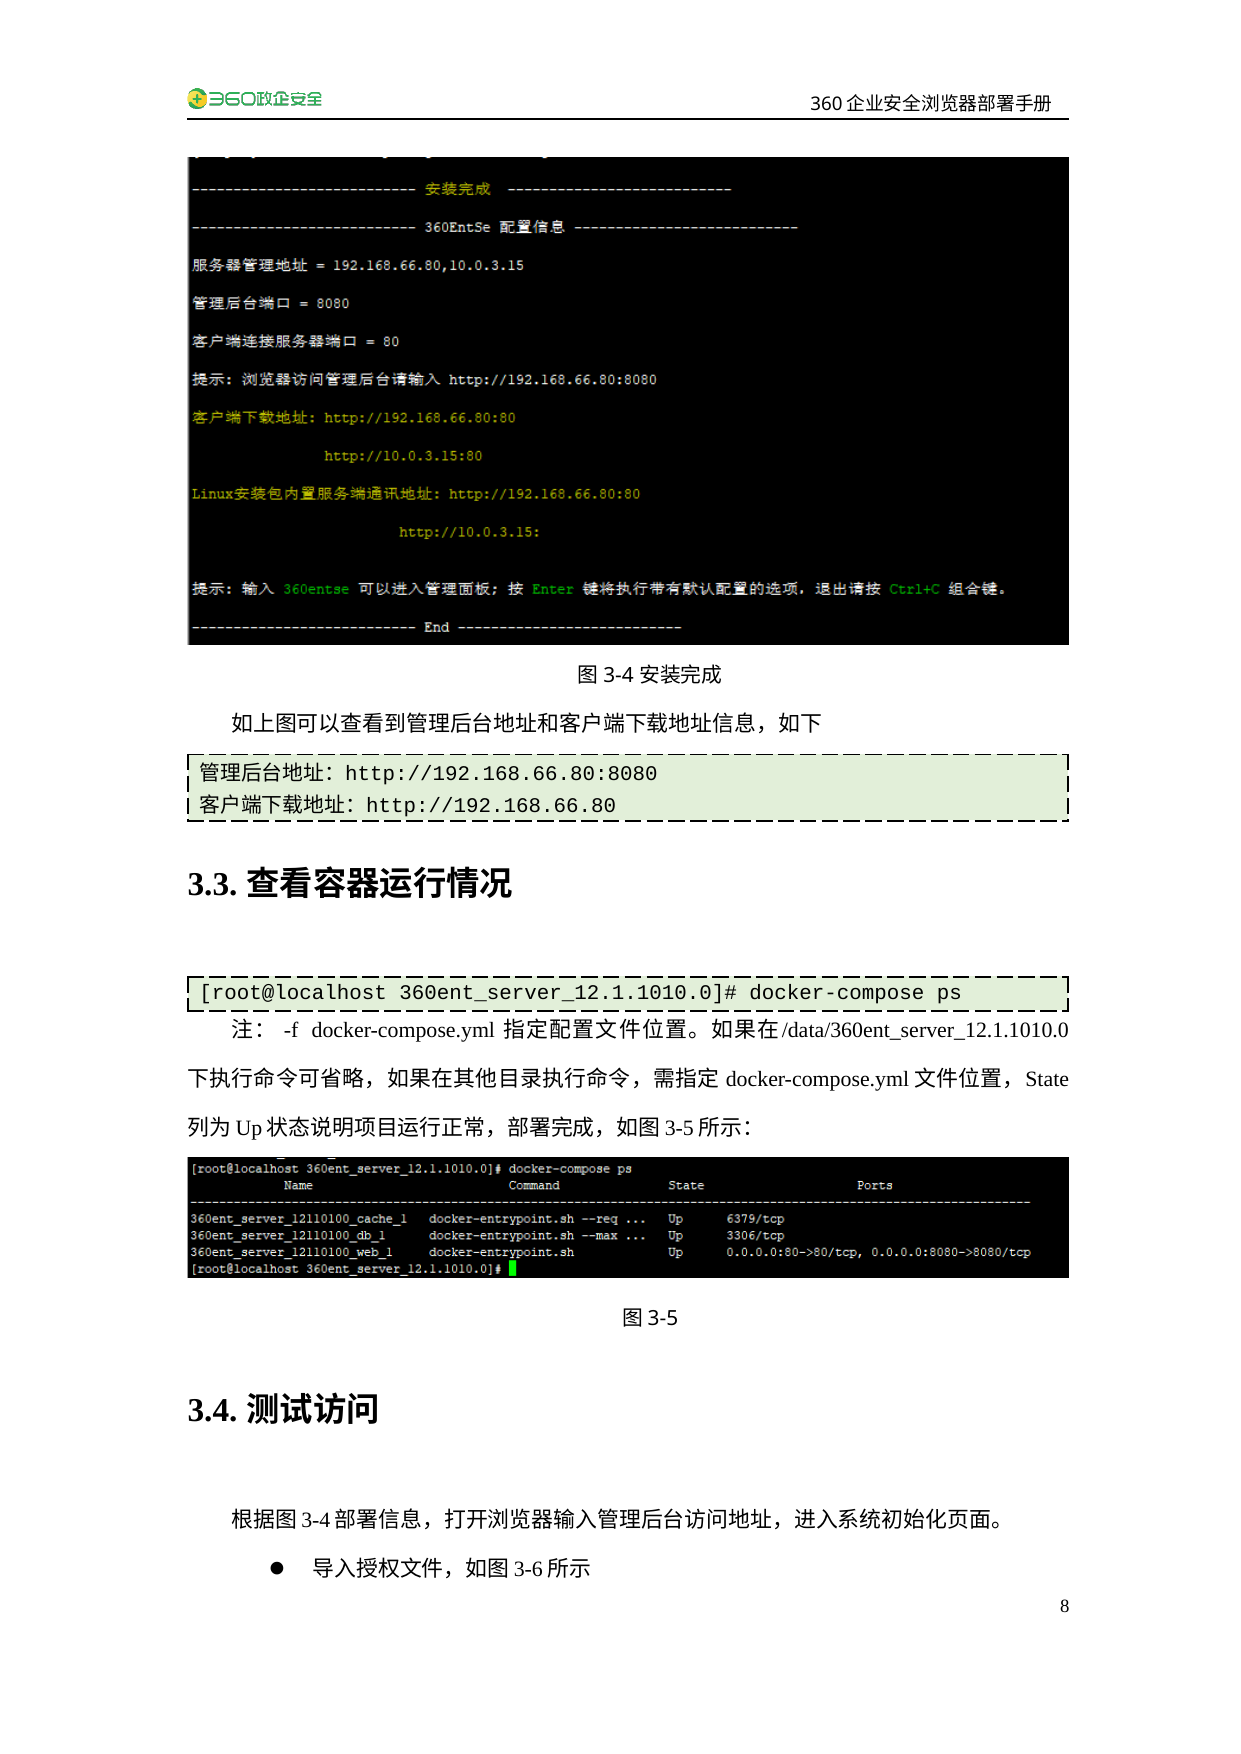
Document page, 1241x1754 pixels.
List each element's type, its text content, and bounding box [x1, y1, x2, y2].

text 图 3-5 [187, 1300, 1069, 1333]
list 导入授权文件，如图3-6所示 [268, 1550, 1069, 1583]
table_header [root@localhost 360ent_server_12.1.1010.0]# docker-compose ps [188, 976, 1068, 1010]
picture [187, 1157, 1069, 1278]
subtitle 查看容器运行情况 [187, 849, 1069, 914]
text 注： -f docker-compose.yml 指定配置文件位置。如果在/data/360ent_server_12.1.1010.0下执行命令可省略，如果在其他目录执行命令，需指定docker-compose.yml文件位置，State列为Up状态说明项目运行正常，部署完成，如图3-5所示： [187, 1012, 1069, 1142]
picture [187, 157, 1069, 645]
text 图 3-4 安装完成 [187, 658, 1069, 690]
text 根据图3-4部署信息，打开浏览器输入管理后台访问地址，进入系统初始化页面。 [187, 1502, 1069, 1534]
subtitle 测试访问 [187, 1375, 1069, 1440]
picture [187, 88, 322, 109]
text 如上图可以查看到管理后台地址和客户端下载地址信息，如下 [187, 705, 1069, 738]
table_header 管理后台地址：http://192.168.66.80:8080 客户端下载地址：http://192.168.66.80 [188, 754, 1068, 820]
